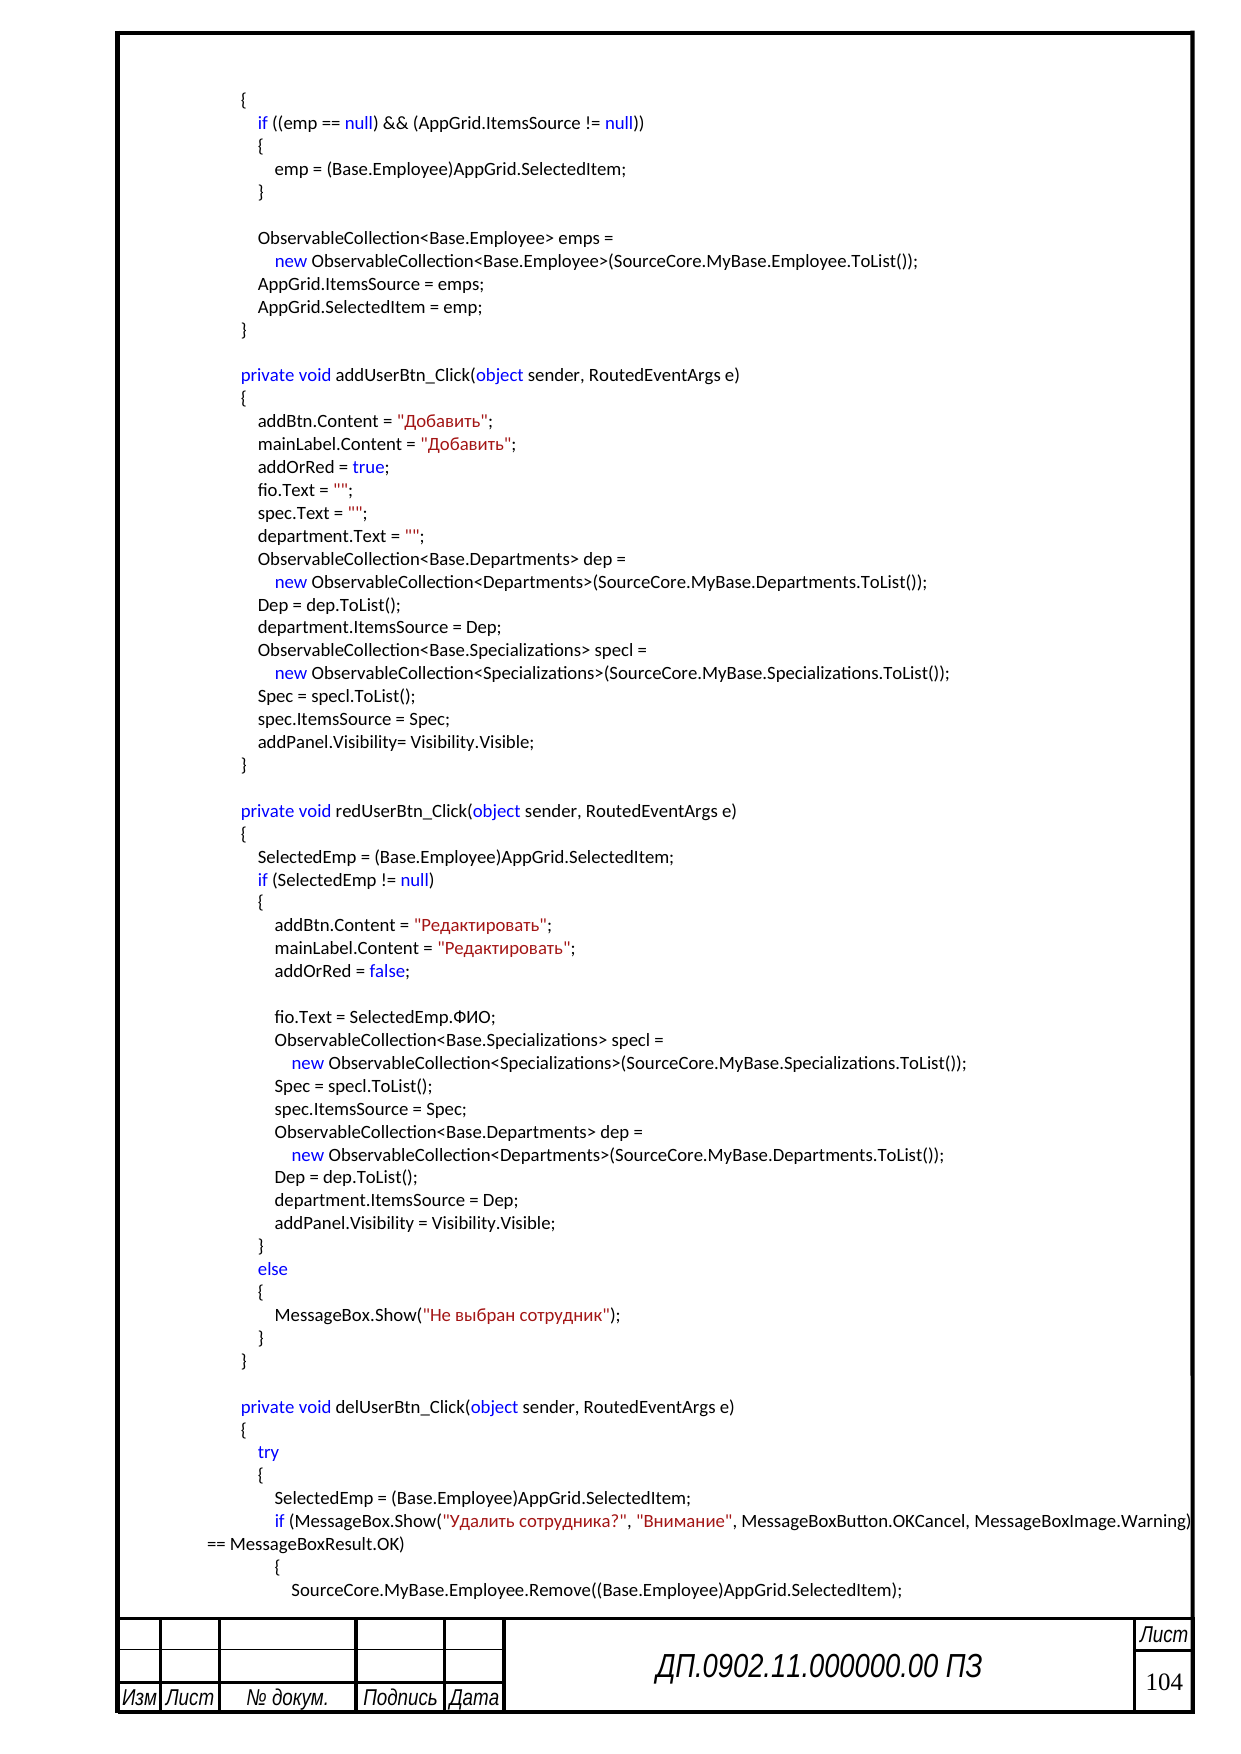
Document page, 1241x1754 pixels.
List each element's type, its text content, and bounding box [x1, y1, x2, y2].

text mainLabel.Content = "Добавить"; [118, 432, 1194, 455]
text { [118, 1280, 1194, 1303]
text private void delUserBtn_Click(object sender, RoutedEventArgs e) [118, 1395, 1194, 1418]
text { [118, 891, 1194, 914]
text } [118, 1349, 1194, 1372]
text mainLabel.Content = "Редактировать"; [118, 937, 1194, 959]
text spec.ItemsSource = Spec; [118, 707, 1194, 730]
text else [118, 1257, 1194, 1280]
text { [118, 89, 1194, 112]
text department.Text = ""; [118, 524, 1194, 547]
text } [118, 318, 1194, 341]
text MessageBox.Show("Не выбран сотрудник"); [118, 1303, 1194, 1326]
text SelectedEmp = (Base.Employee)AppGrid.SelectedItem; [118, 1487, 1194, 1509]
text addOrRed = false; [118, 959, 1194, 982]
text ObservableCollection<Base.Specializations> specl = [118, 1028, 1194, 1051]
text if ((emp == null) && (AppGrid.ItemsSource != null)) [118, 112, 1194, 134]
text { [118, 1555, 1194, 1578]
text { [118, 1464, 1194, 1487]
text spec.ItemsSource = Spec; [118, 1097, 1194, 1120]
text if (MessageBox.Show("Удалить сотрудника?", "Внимание", MessageBoxButton.OKCancel, MessageBoxImage.Warning) == MessageBoxResult.OK) [207, 1509, 1194, 1555]
text spec.Text = ""; [118, 501, 1194, 524]
text addBtn.Content = "Добавить"; [118, 409, 1194, 432]
text fio.Text = SelectedEmp.ФИО; [118, 1005, 1194, 1028]
text Dep = dep.ToList(); [118, 1166, 1194, 1189]
text new ObservableCollection<Base.Employee>(SourceCore.MyBase.Employee.ToList()); [118, 249, 1194, 272]
text SelectedEmp = (Base.Employee)AppGrid.SelectedItem; [118, 845, 1194, 868]
text new ObservableCollection<Specializations>(SourceCore.MyBase.Specializations.ToList()); [118, 662, 1194, 684]
text new ObservableCollection<Specializations>(SourceCore.MyBase.Specializations.ToList()); [118, 1051, 1194, 1074]
text } [118, 1234, 1194, 1257]
text AppGrid.ItemsSource = emps; [118, 272, 1194, 295]
text private void addUserBtn_Click(object sender, RoutedEventArgs e) [118, 364, 1194, 387]
text { [118, 822, 1194, 845]
text { [118, 387, 1194, 409]
text SourceCore.MyBase.Employee.Remove((Base.Employee)AppGrid.SelectedItem); [118, 1578, 1194, 1601]
text } [118, 180, 1194, 203]
text ObservableCollection<Base.Specializations> specl = [118, 639, 1194, 662]
text ObservableCollection<Base.Employee> emps = [118, 226, 1194, 249]
text department.ItemsSource = Dep; [118, 616, 1194, 639]
text { [118, 1418, 1194, 1441]
text try [118, 1441, 1194, 1464]
text addBtn.Content = "Редактировать"; [118, 914, 1194, 937]
text Spec = specl.ToList(); [118, 684, 1194, 707]
text new ObservableCollection<Departments>(SourceCore.MyBase.Departments.ToList()); [118, 1143, 1194, 1166]
text Spec = specl.ToList(); [118, 1074, 1194, 1097]
text addOrRed = true; [118, 455, 1194, 478]
text if (SelectedEmp != null) [118, 868, 1194, 891]
text ObservableCollection<Base.Departments> dep = [118, 1120, 1194, 1143]
text private void redUserBtn_Click(object sender, RoutedEventArgs e) [118, 799, 1194, 822]
text AppGrid.SelectedItem = emp; [118, 295, 1194, 318]
text addPanel.Visibility = Visibility.Visible; [118, 1212, 1194, 1234]
text } [118, 1326, 1194, 1349]
text Dep = dep.ToList(); [118, 593, 1194, 616]
text { [118, 134, 1194, 157]
text fio.Text = ""; [118, 478, 1194, 501]
text ObservableCollection<Base.Departments> dep = [118, 547, 1194, 570]
text new ObservableCollection<Departments>(SourceCore.MyBase.Departments.ToList()); [118, 570, 1194, 593]
text department.ItemsSource = Dep; [118, 1189, 1194, 1212]
text emp = (Base.Employee)AppGrid.SelectedItem; [118, 157, 1194, 180]
text } [118, 753, 1194, 776]
text addPanel.Visibility= Visibility.Visible; [118, 730, 1194, 753]
